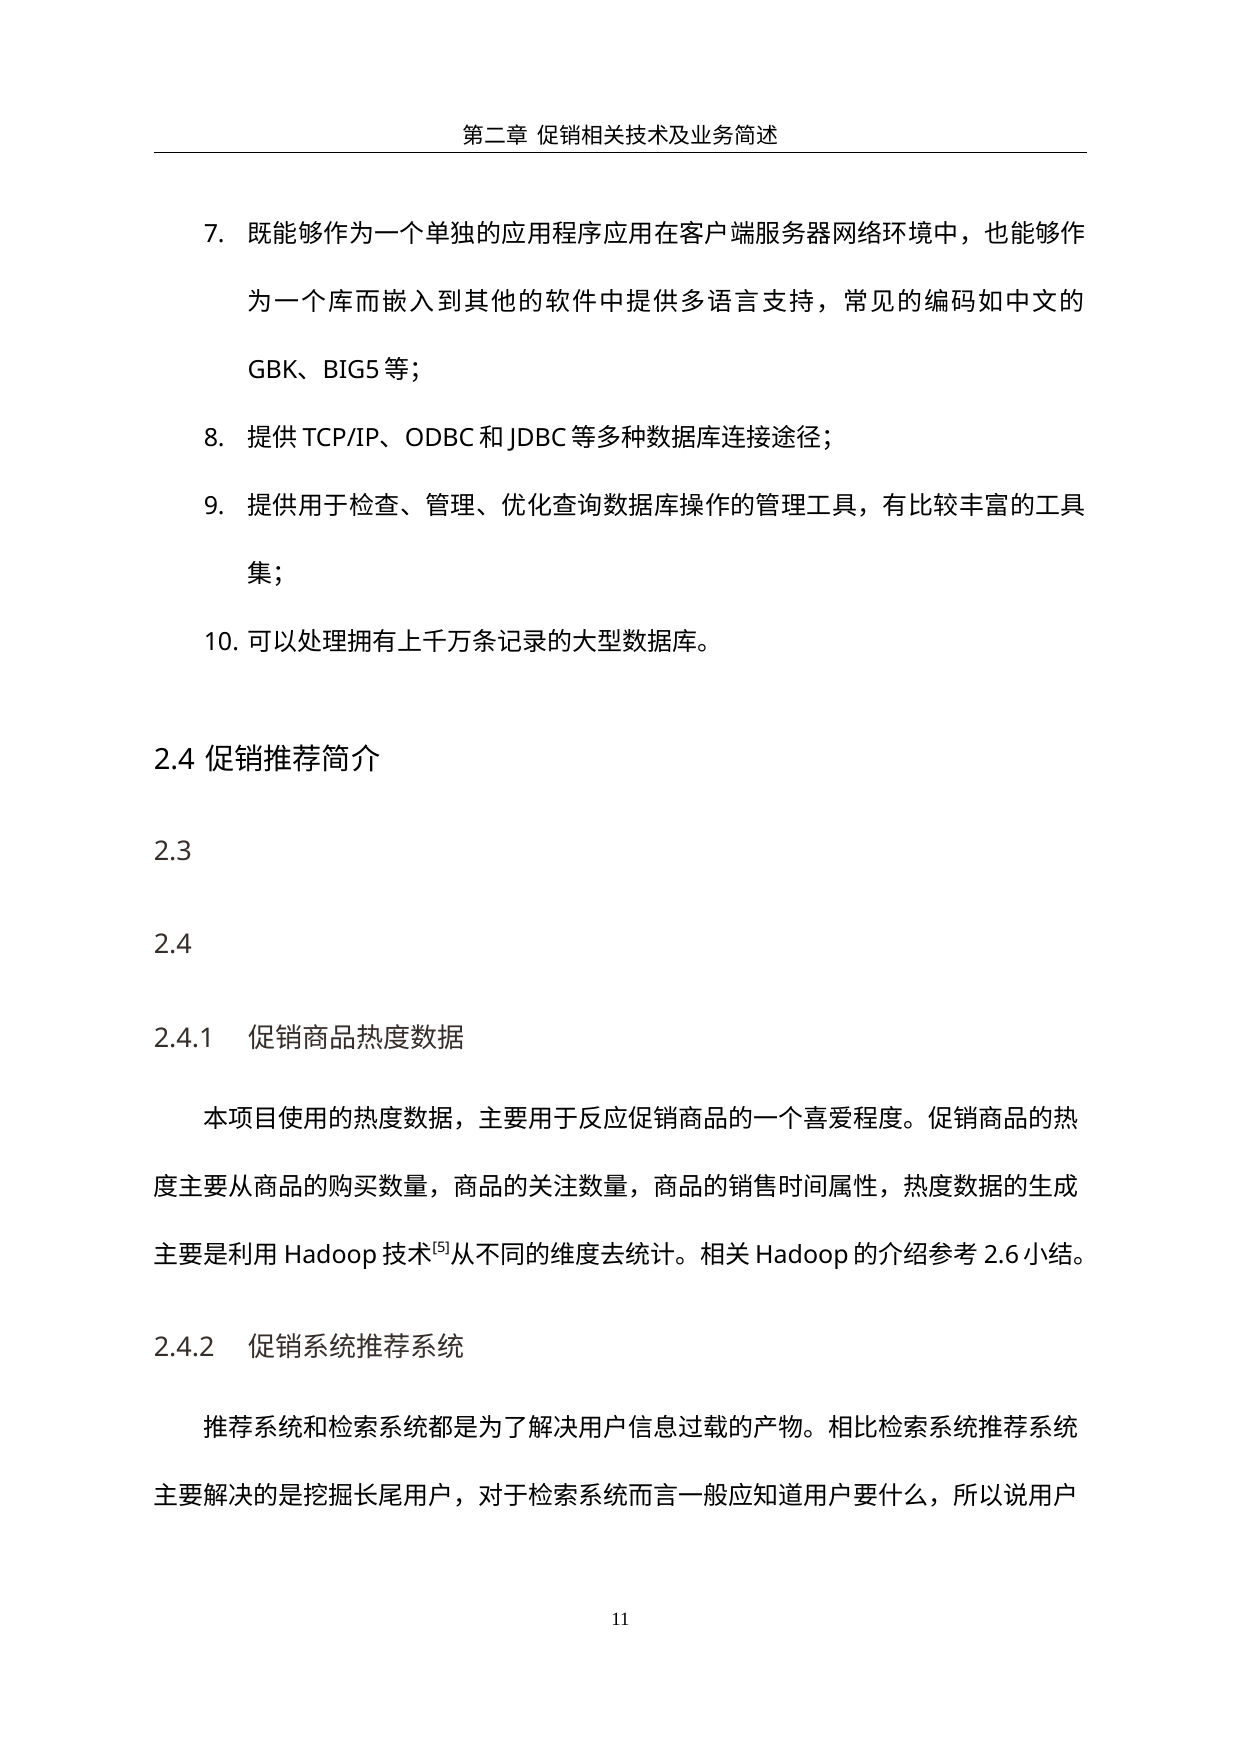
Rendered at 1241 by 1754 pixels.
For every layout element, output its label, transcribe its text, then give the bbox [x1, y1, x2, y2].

list 既能够作为一个单独的应用程序应用在客户端服务器网络环境中，也能够作为一个库而嵌入到其他的软件中提供多语言支持，常见的编码如中文的GBK、BIG5等； [203, 198, 1087, 402]
subtitle 促销推荐简介 [153, 723, 1087, 791]
list 促销系统推荐系统 [153, 1311, 1087, 1379]
list 促销商品热度数据 [153, 1002, 1087, 1070]
list 提供TCP/IP、ODBC和JDBC等多种数据库连接途径； [203, 402, 1087, 469]
text 本项目使用的热度数据，主要用于反应促销商品的一个喜爱程度。促销商品的热度主要从商品的购买数量，商品的关注数量，商品的销售时间属性，热度数据的生成主要是利用Hadoop技术[5]从不同的维度去统计。相关Hadoop的介绍参考2.6小结。 [153, 1082, 1087, 1286]
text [153, 1392, 1087, 1527]
list 可以处理拥有上千万条记录的大型数据库。 [203, 605, 1087, 673]
list 提供用于检查、管理、优化查询数据库操作的管理工具，有比较丰富的工具集； [203, 469, 1087, 605]
